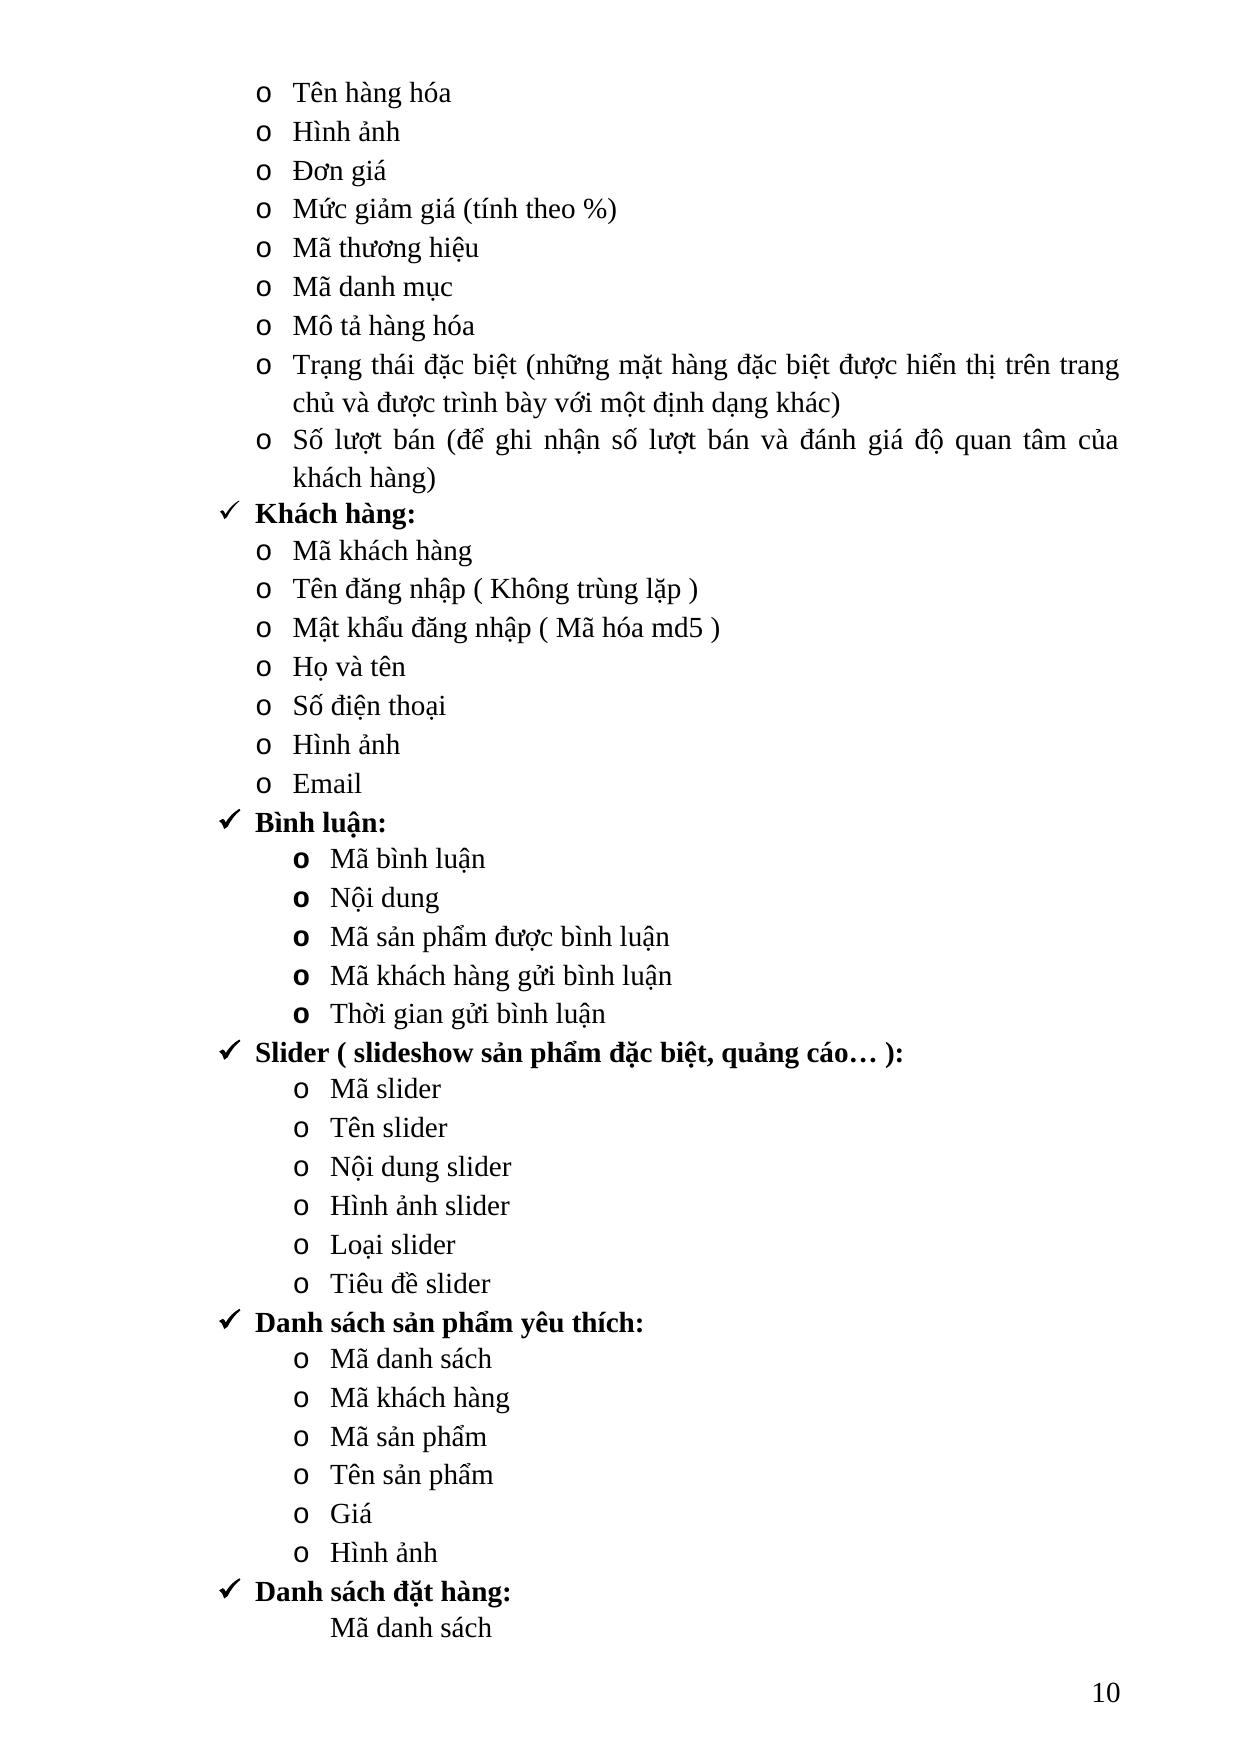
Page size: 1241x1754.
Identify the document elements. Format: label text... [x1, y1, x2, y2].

list Số lượt bán (để ghi nhận số lượt bán và đánh giá độ quan tâm của khách hàng) [255, 422, 1120, 494]
list Danh sách sản phẩm yêu thích: [217, 1305, 1120, 1338]
list Mã sản phẩm [292, 1419, 1120, 1455]
list Tên sản phẩm [292, 1457, 1120, 1493]
list Đơn giá [255, 153, 1120, 189]
list Giá [292, 1496, 1120, 1532]
list Mã khách hàng [292, 1380, 1120, 1416]
list Nội dung [292, 880, 1120, 916]
list Khách hàng: [217, 497, 1120, 530]
list Mã danh sách [292, 1341, 1120, 1377]
list Hình ảnh [292, 1535, 1120, 1571]
list Hình ảnh slider [292, 1188, 1120, 1224]
list Mã sản phẩm được bình luận [292, 919, 1120, 955]
list Mô tả hàng hóa [255, 308, 1120, 344]
list Tên đăng nhập ( Không trùng lặp ) [255, 572, 1120, 608]
list Mật khẩu đăng nhập ( Mã hóa md5 ) [255, 611, 1120, 647]
list Hình ảnh [255, 114, 1120, 150]
list Nội dung slider [292, 1149, 1120, 1185]
list Tên hàng hóa [255, 75, 1120, 111]
list Thời gian gửi bình luận [292, 996, 1120, 1032]
list Mã danh mục [255, 269, 1120, 305]
list Mã danh sách [330, 1610, 1120, 1644]
list Mã khách hàng [255, 533, 1120, 569]
list Họ và tên [255, 649, 1120, 685]
list Mức giảm giá (tính theo %) [255, 192, 1120, 228]
list Hình ảnh [255, 727, 1120, 763]
list Tiêu đề slider [292, 1266, 1120, 1302]
list Mã slider [292, 1072, 1120, 1108]
list Bình luận: [217, 805, 1120, 838]
list Số điện thoại [255, 688, 1120, 724]
list Email [255, 766, 1120, 802]
list Trạng thái đặc biệt (những mặt hàng đặc biệt được hiển thị trên trang chủ và được trình bày với một định dạng khác) [255, 347, 1120, 419]
list Mã khách hàng gửi bình luận [292, 958, 1120, 994]
list Mã bình luận [292, 841, 1120, 877]
list Slider ( slideshow sản phẩm đặc biệt, quảng cáo… ): [217, 1035, 1120, 1069]
list Tên slider [292, 1110, 1120, 1146]
list Danh sách đặt hàng: [217, 1574, 1120, 1608]
list Mã thương hiệu [255, 230, 1120, 266]
list Loại slider [292, 1227, 1120, 1263]
